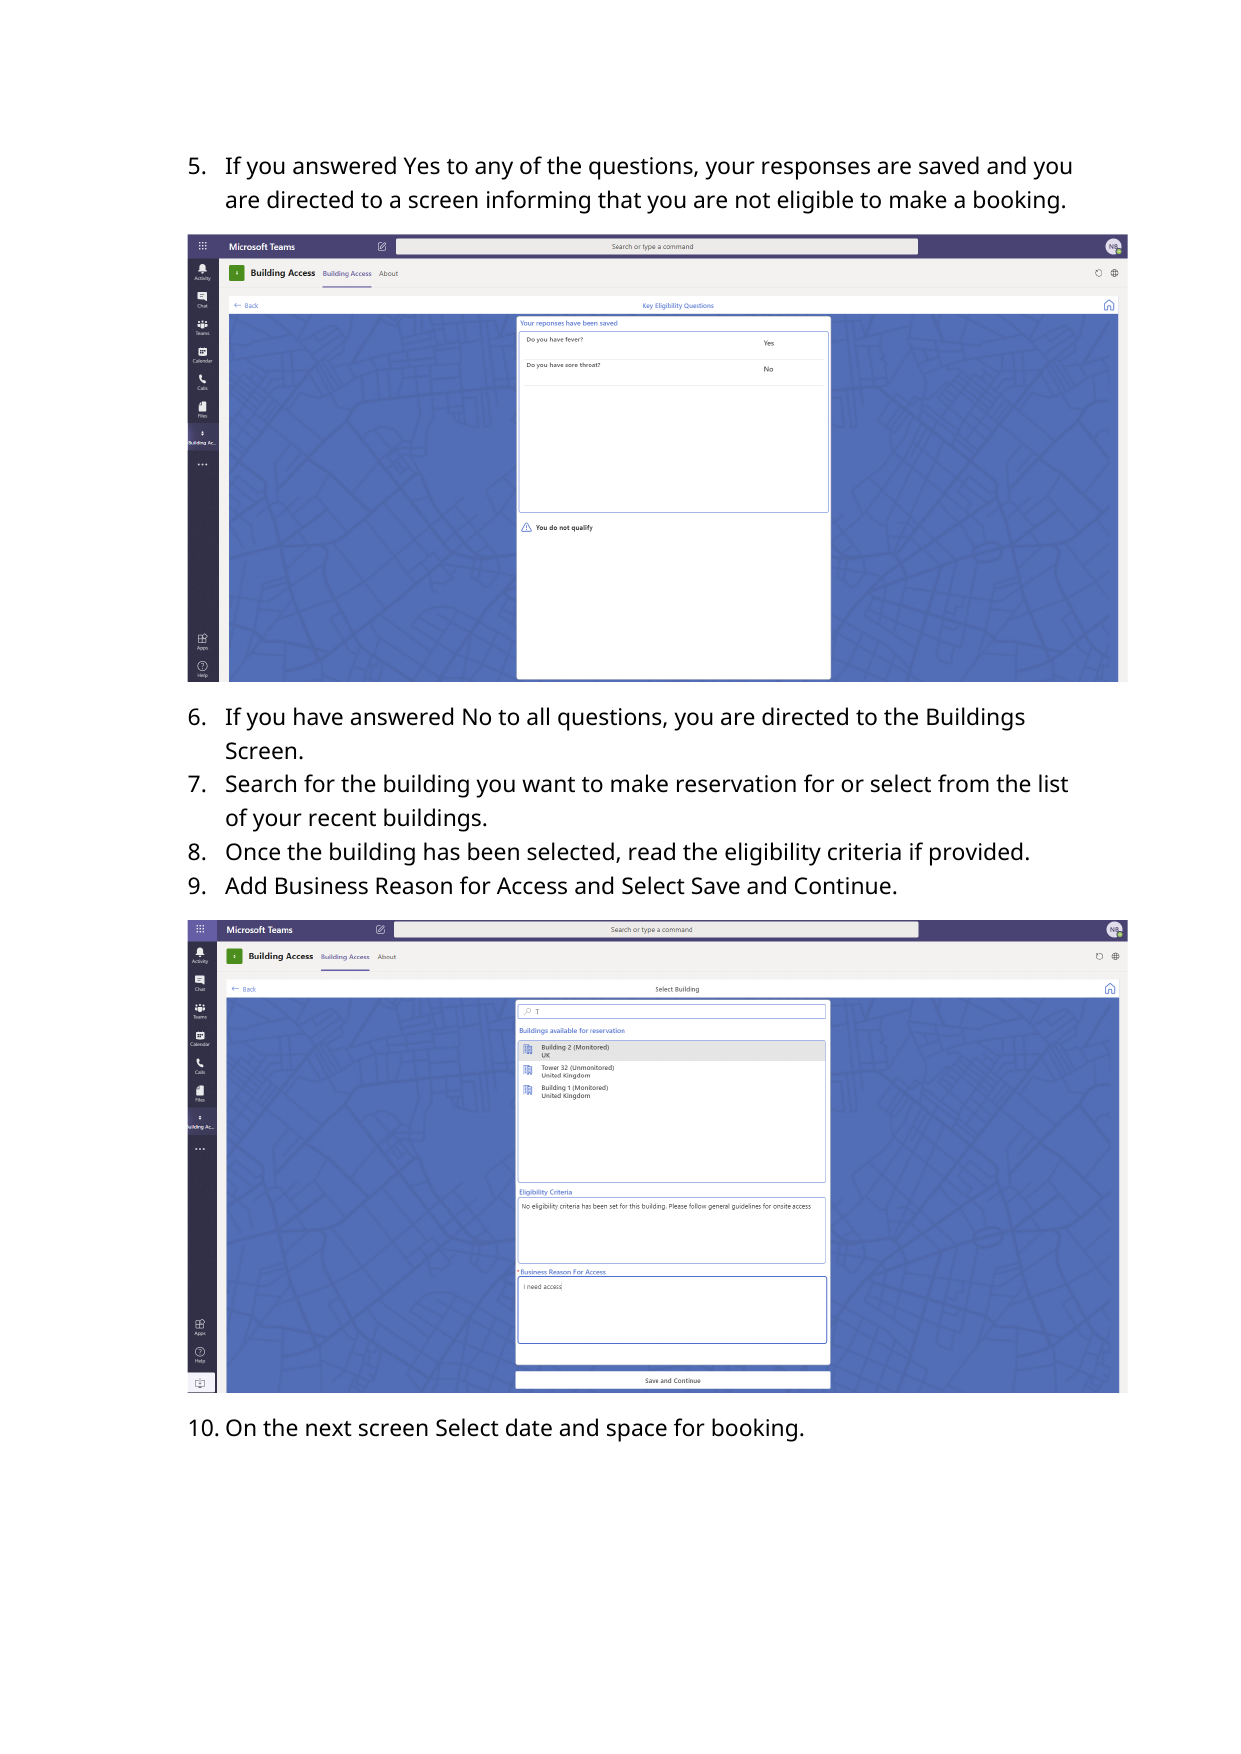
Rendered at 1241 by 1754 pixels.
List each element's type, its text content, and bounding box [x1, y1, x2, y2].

list If you have answered No to all questions, you are directed to the Buildings Screen. [187, 701, 1090, 766]
list If you answered Yes to any of the questions, your responses are saved and you are directed to a screen informing that you are not eligible to make a booking. [187, 150, 1090, 215]
list Search for the building you want to make reservation for or select from the list of your recent buildings. [187, 768, 1090, 833]
picture [187, 234, 1128, 682]
list On the next screen Select date and space for booking. [187, 1411, 1090, 1443]
picture [187, 920, 1128, 1393]
list Once the building has been selected, read the eligibility criteria if provided. [187, 836, 1090, 867]
list Add Business Reason for Access and Select Save and Continue. [187, 869, 1090, 901]
